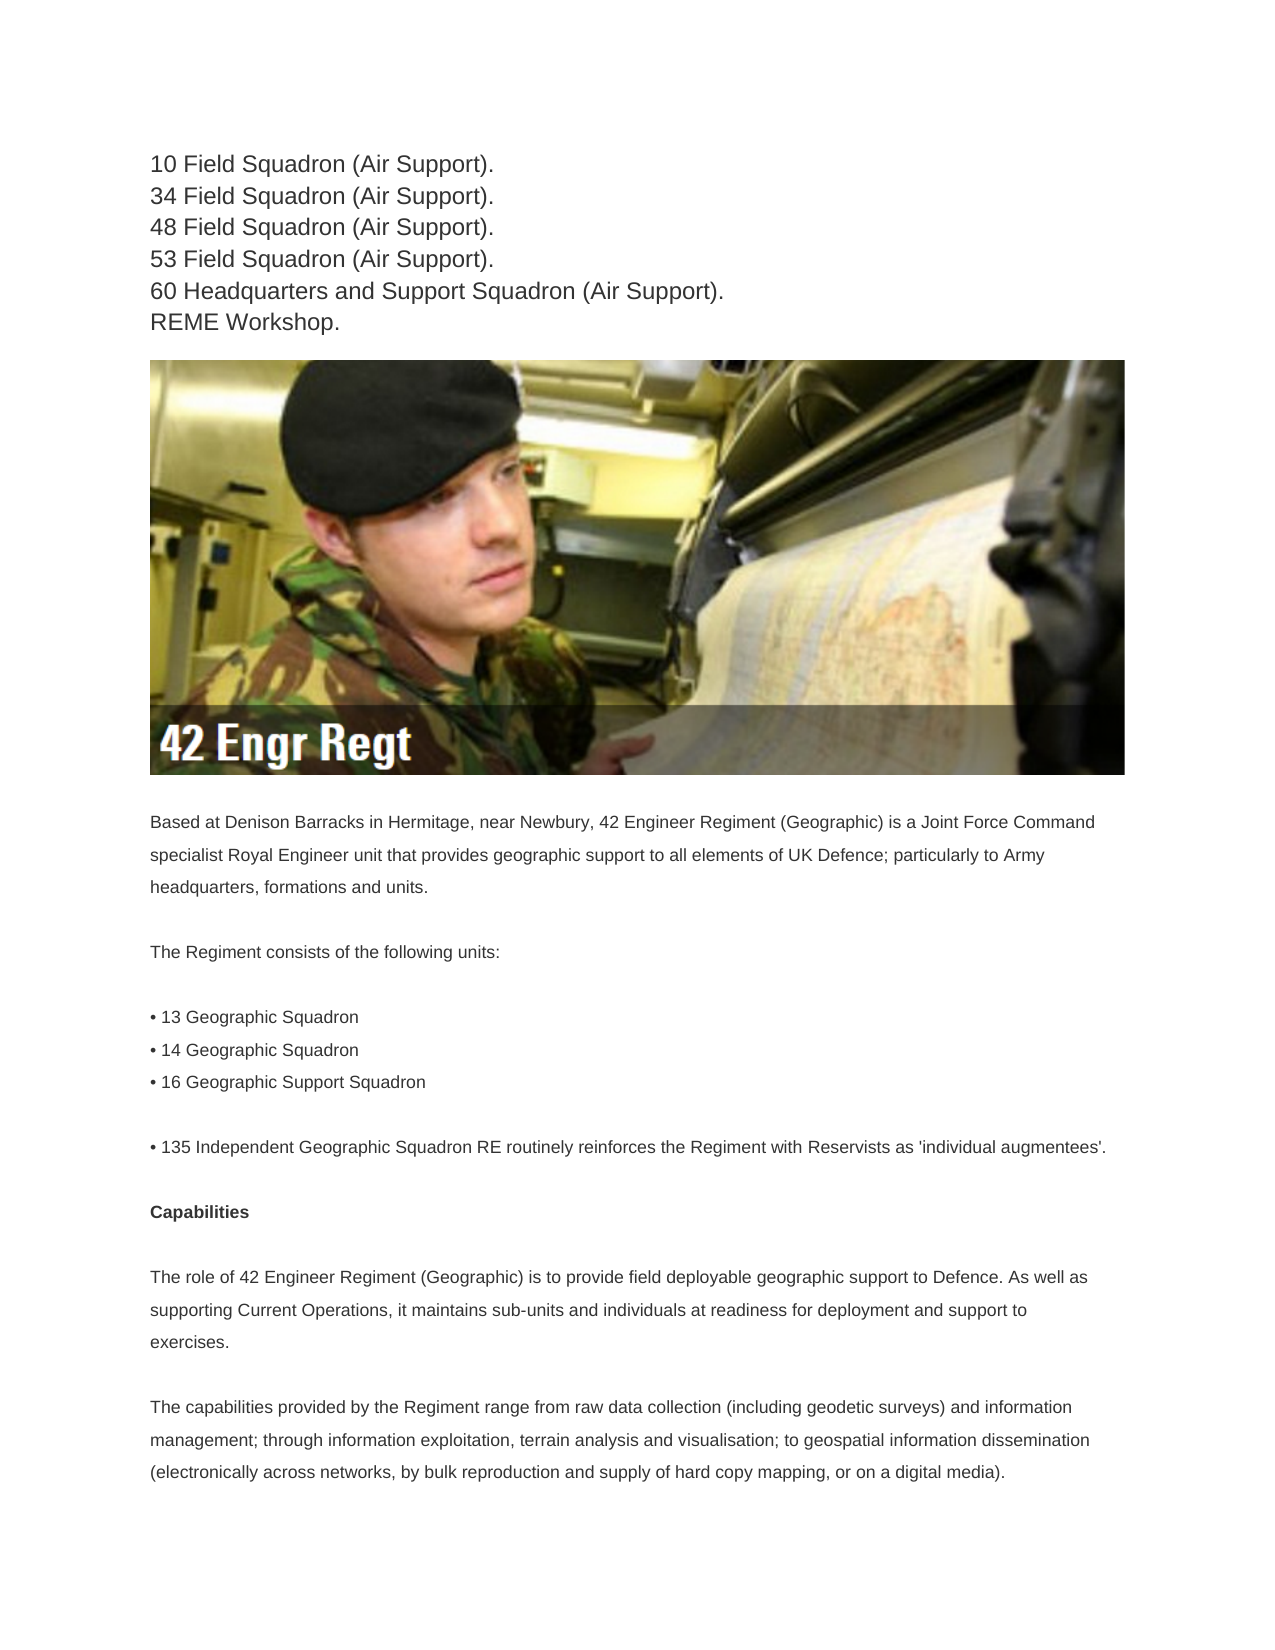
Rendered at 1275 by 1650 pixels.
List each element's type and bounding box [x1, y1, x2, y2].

text [150, 800, 1109, 1482]
picture [150, 360, 1125, 775]
text [150, 150, 1125, 336]
